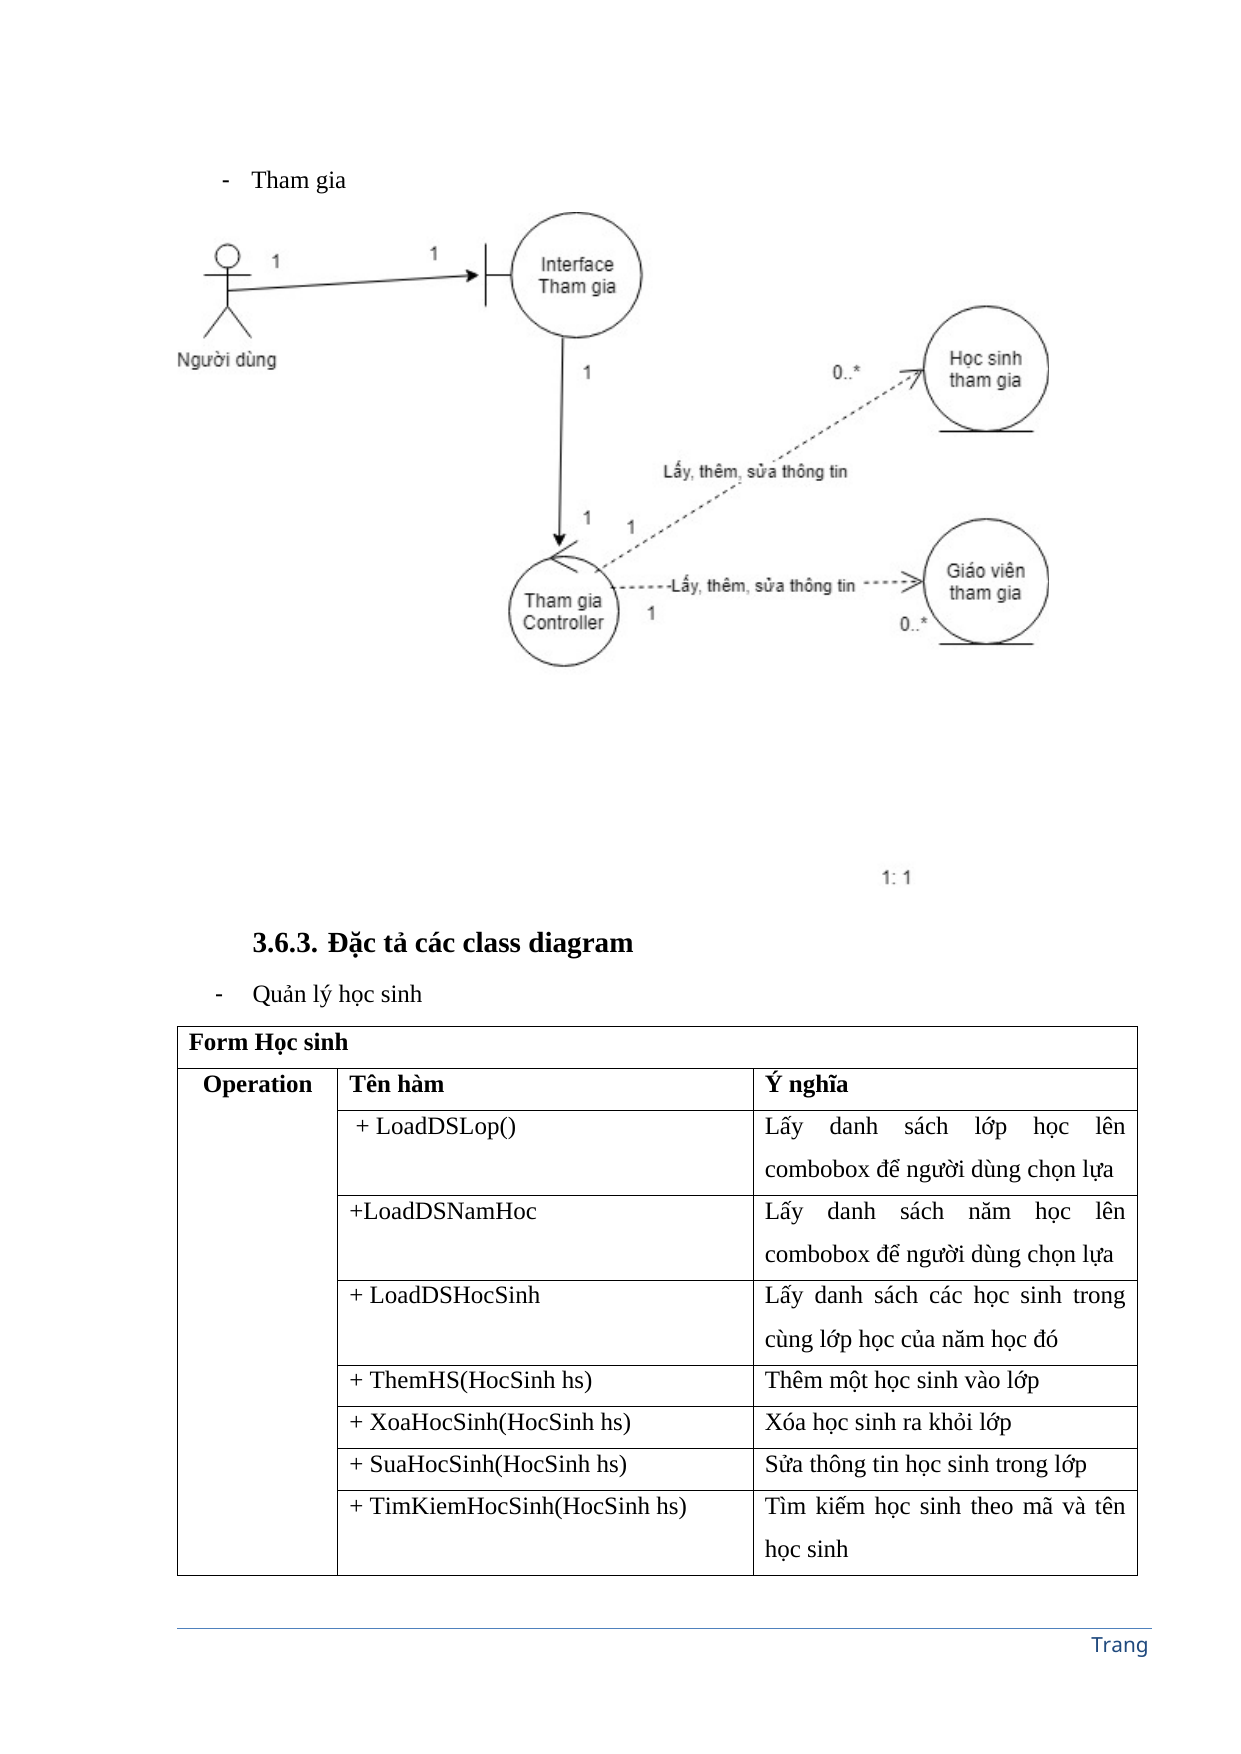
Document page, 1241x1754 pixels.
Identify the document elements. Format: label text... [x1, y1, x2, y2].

table_cell Lấy danh sách lớp học lên combobox để người dùng chọn lựa [754, 1111, 1137, 1195]
table_cell Lấy danh sách các học sinh trong cùng lớp học của năm học đó [754, 1281, 1137, 1364]
table_cell Thêm một học sinh vào lớp [754, 1366, 1137, 1406]
table_cell + SuaHocSinh(HocSinh hs) [338, 1449, 753, 1490]
picture [177, 212, 1049, 911]
table_cell Operation [178, 1069, 337, 1575]
table_cell Tên hàm [338, 1069, 753, 1110]
table_cell Sửa thông tin học sinh trong lớp [754, 1449, 1137, 1490]
table_cell + XoaHocSinh(HocSinh hs) [338, 1407, 753, 1448]
table_cell Lấy danh sách năm học lên combobox để người dùng chọn lựa [754, 1196, 1137, 1279]
table_cell + LoadDSHocSinh [338, 1281, 753, 1364]
table_cell Ý nghĩa [754, 1069, 1137, 1110]
list Đặc tả các class diagram [252, 925, 1152, 958]
table_cell + LoadDSLop() [338, 1111, 753, 1195]
table_cell +LoadDSNamHoc [338, 1196, 753, 1279]
table_cell + TimKiemHocSinh(HocSinh hs) [338, 1491, 753, 1575]
table_header Form Học sinh [178, 1027, 1137, 1068]
list Tham gia [222, 161, 1152, 195]
table_cell + ThemHS(HocSinh hs) [338, 1366, 753, 1406]
table_cell Tìm kiếm học sinh theo mã và tên học sinh [754, 1491, 1137, 1575]
list Quản lý học sinh [215, 975, 1152, 1009]
table_cell Xóa học sinh ra khỏi lớp [754, 1407, 1137, 1448]
